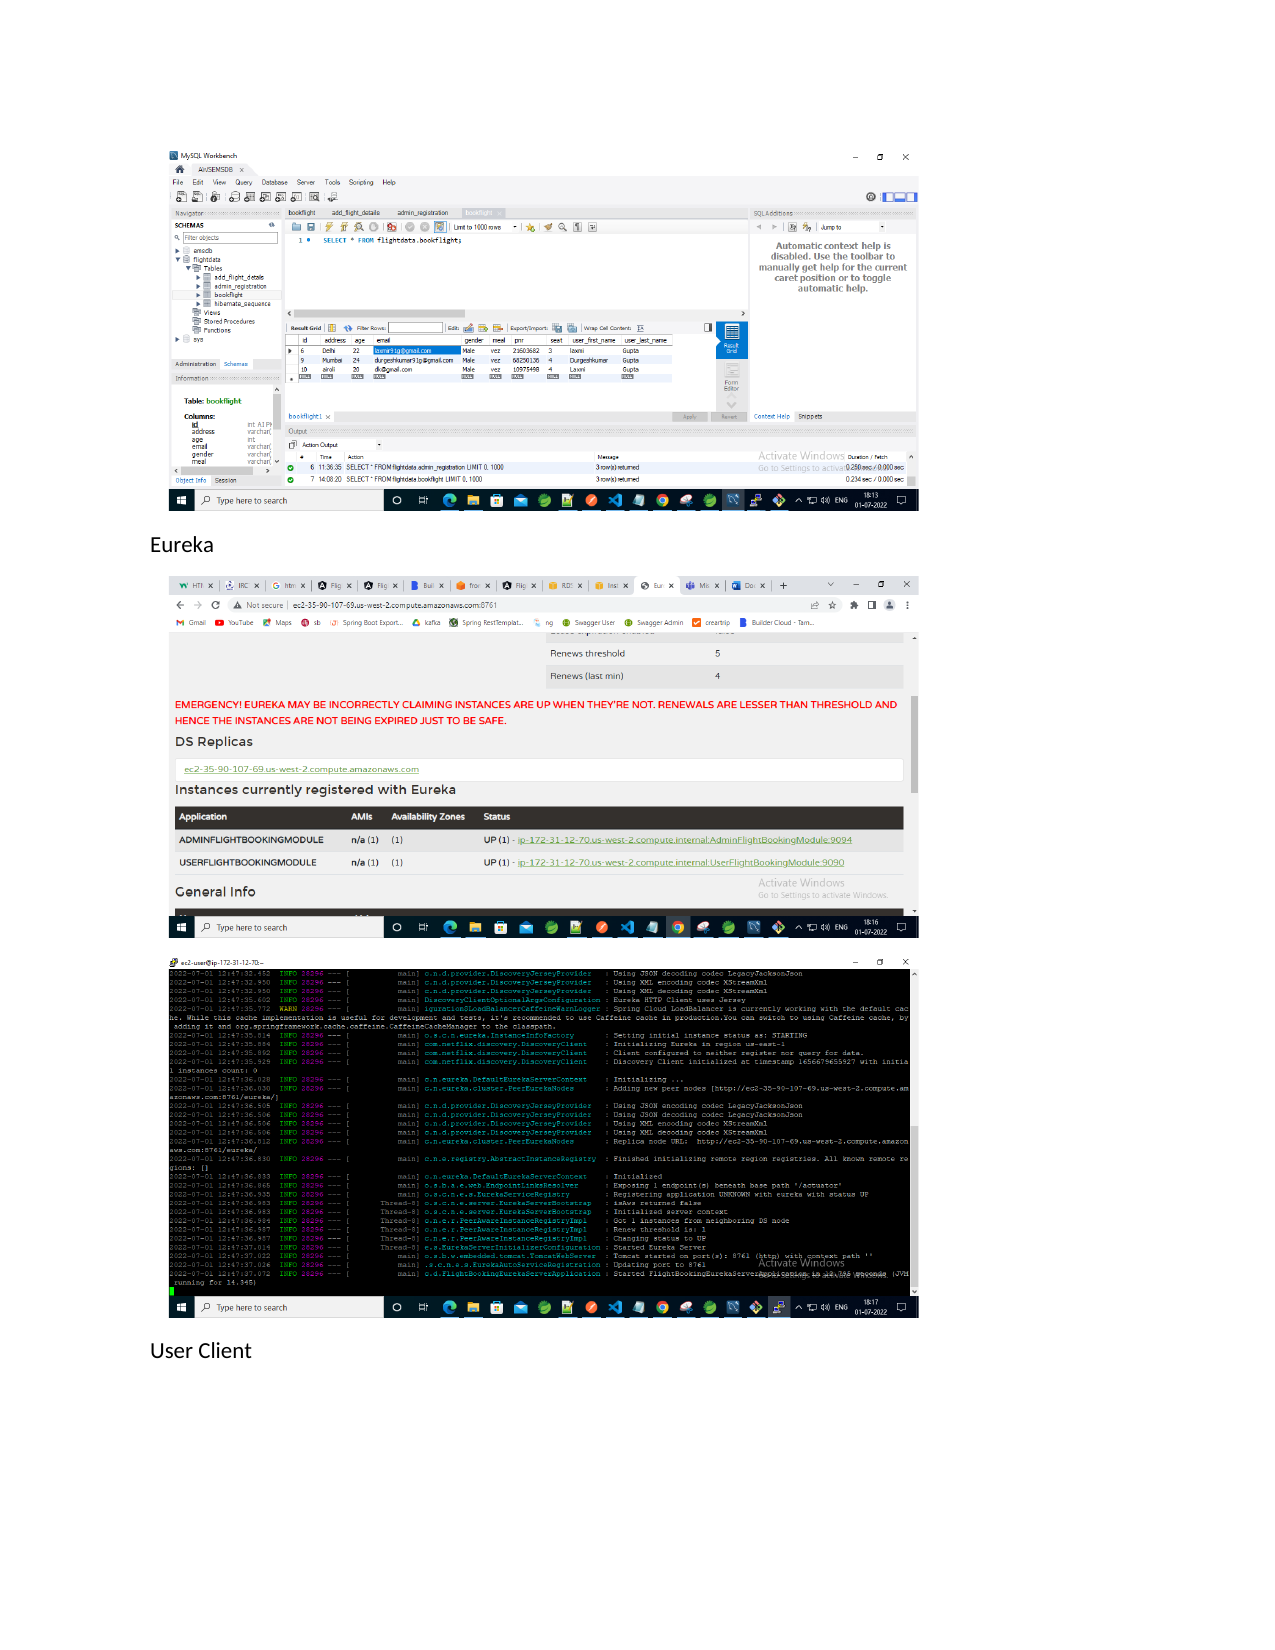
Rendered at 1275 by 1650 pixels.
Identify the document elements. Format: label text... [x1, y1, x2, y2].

text Eureka [150, 530, 1125, 558]
text User Client [150, 1336, 1125, 1364]
